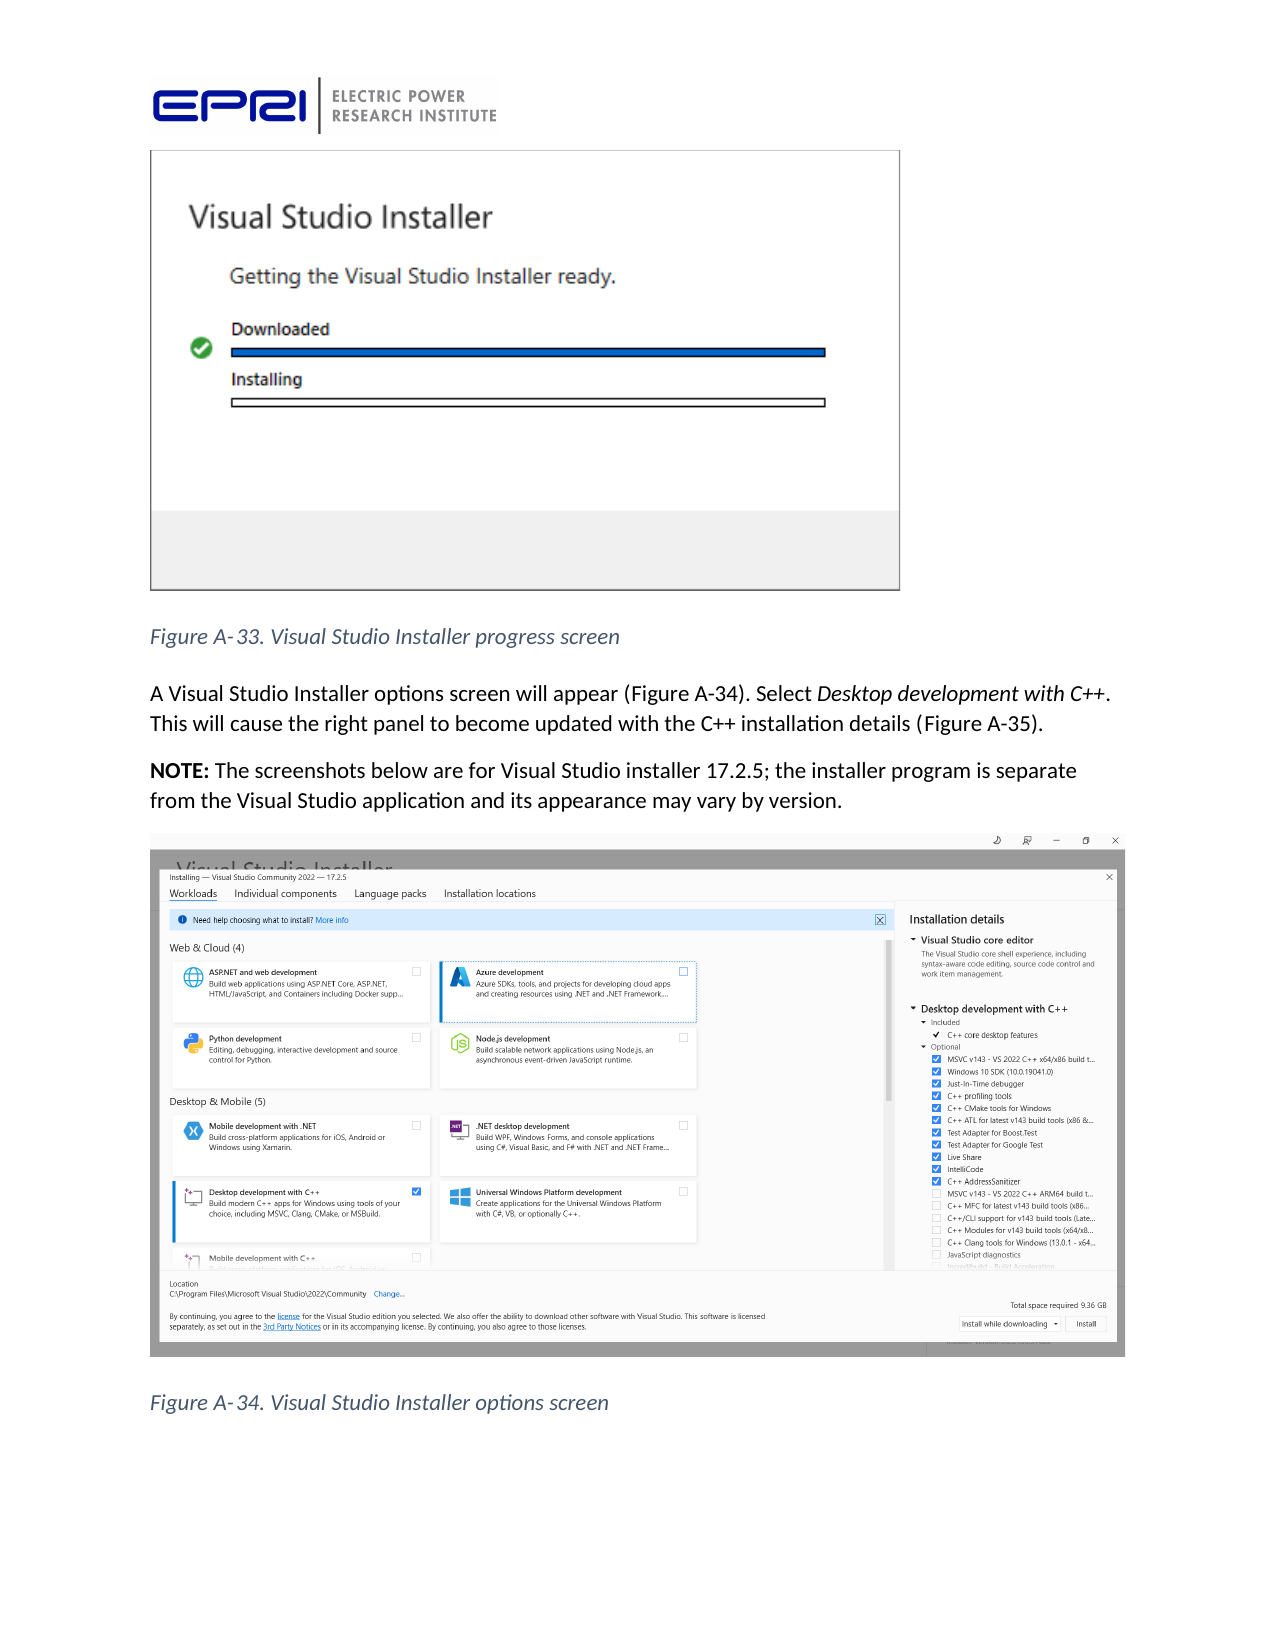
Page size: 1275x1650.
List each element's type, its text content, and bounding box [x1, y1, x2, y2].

text NOTE: The screenshots below are for Visual Studio installer 17.2.5; the installer program is separate from the Visual Studio application and its appearance may vary by version. [150, 756, 1125, 814]
picture [150, 833, 1125, 1357]
picture [150, 75, 499, 137]
picture [150, 150, 901, 591]
